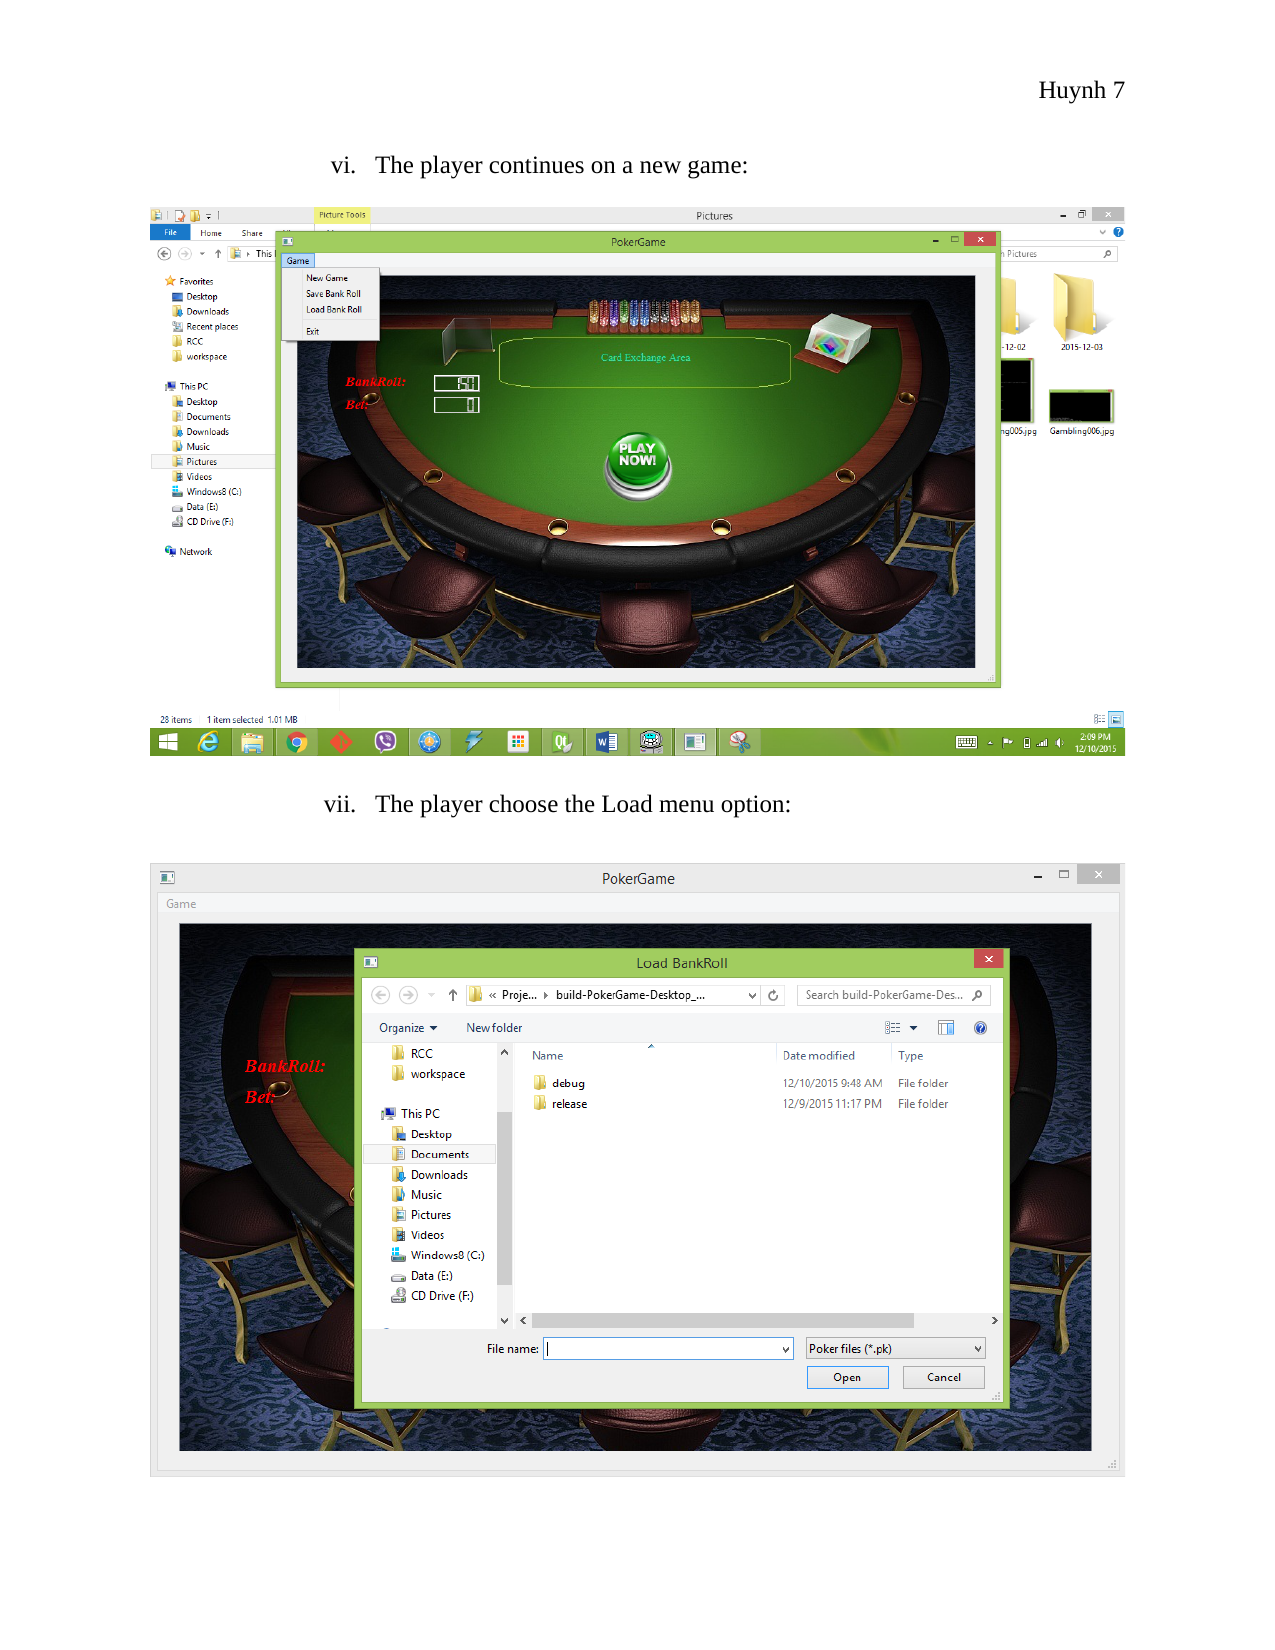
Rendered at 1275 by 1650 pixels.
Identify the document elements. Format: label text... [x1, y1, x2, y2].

list The player continues on a new game: [356, 150, 1125, 179]
picture [150, 207, 1125, 756]
picture [150, 863, 1125, 1477]
list The player choose the Load menu option: [356, 789, 1125, 818]
